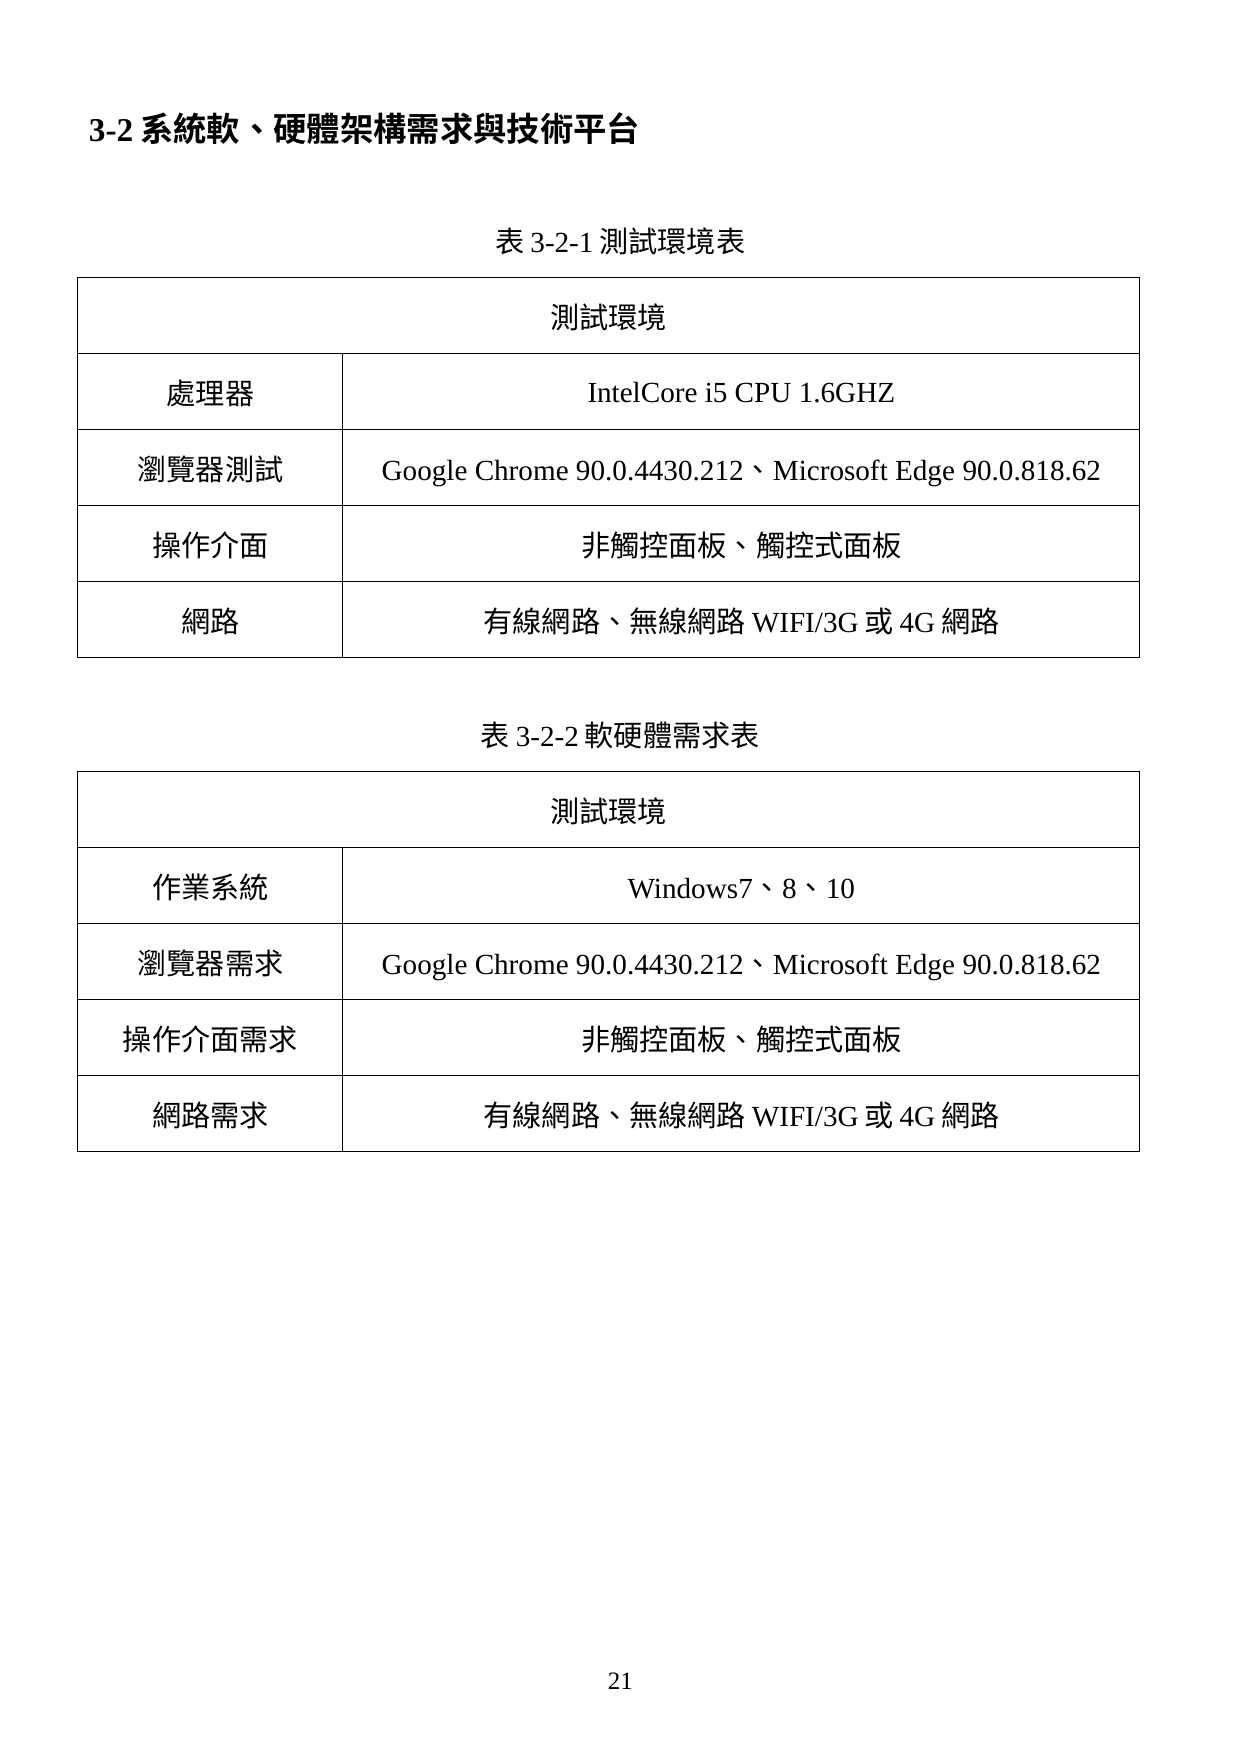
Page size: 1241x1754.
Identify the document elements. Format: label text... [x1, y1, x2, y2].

table_cell 非觸控面板、觸控式面板 [343, 1000, 1139, 1075]
table_cell IntelCore i5 CPU 1.6GHZ [343, 354, 1139, 429]
table_cell 操作介面需求 [78, 1000, 342, 1075]
table_cell 網路需求 [78, 1076, 342, 1151]
table_cell 有線網路、無線網路WIFI/3G或4G網路 [343, 1076, 1139, 1151]
table_cell 非觸控面板、觸控式面板 [343, 506, 1139, 581]
table_cell 瀏覽器需求 [78, 924, 342, 999]
table_cell 處理器 [78, 354, 342, 429]
text 3-2系統軟、硬體架構需求與技術平台 [89, 89, 1152, 164]
table_cell 瀏覽器測試 [78, 430, 342, 505]
table_header 測試環境 [78, 278, 1139, 353]
text 表3-2-1測試環境表 [89, 202, 1152, 277]
table_cell Windows7、8、10 [343, 848, 1139, 923]
table_header 測試環境 [78, 772, 1139, 847]
table_cell 作業系統 [78, 848, 342, 923]
table_cell Google Chrome 90.0.4430.212、Microsoft Edge 90.0.818.62 [343, 924, 1139, 999]
table_cell 操作介面 [78, 506, 342, 581]
table_cell 網路 [78, 582, 342, 657]
table_cell 有線網路、無線網路WIFI/3G或4G網路 [343, 582, 1139, 657]
text 表3-2-2軟硬體需求表 [89, 696, 1152, 771]
table_cell Google Chrome 90.0.4430.212、Microsoft Edge 90.0.818.62 [343, 430, 1139, 505]
